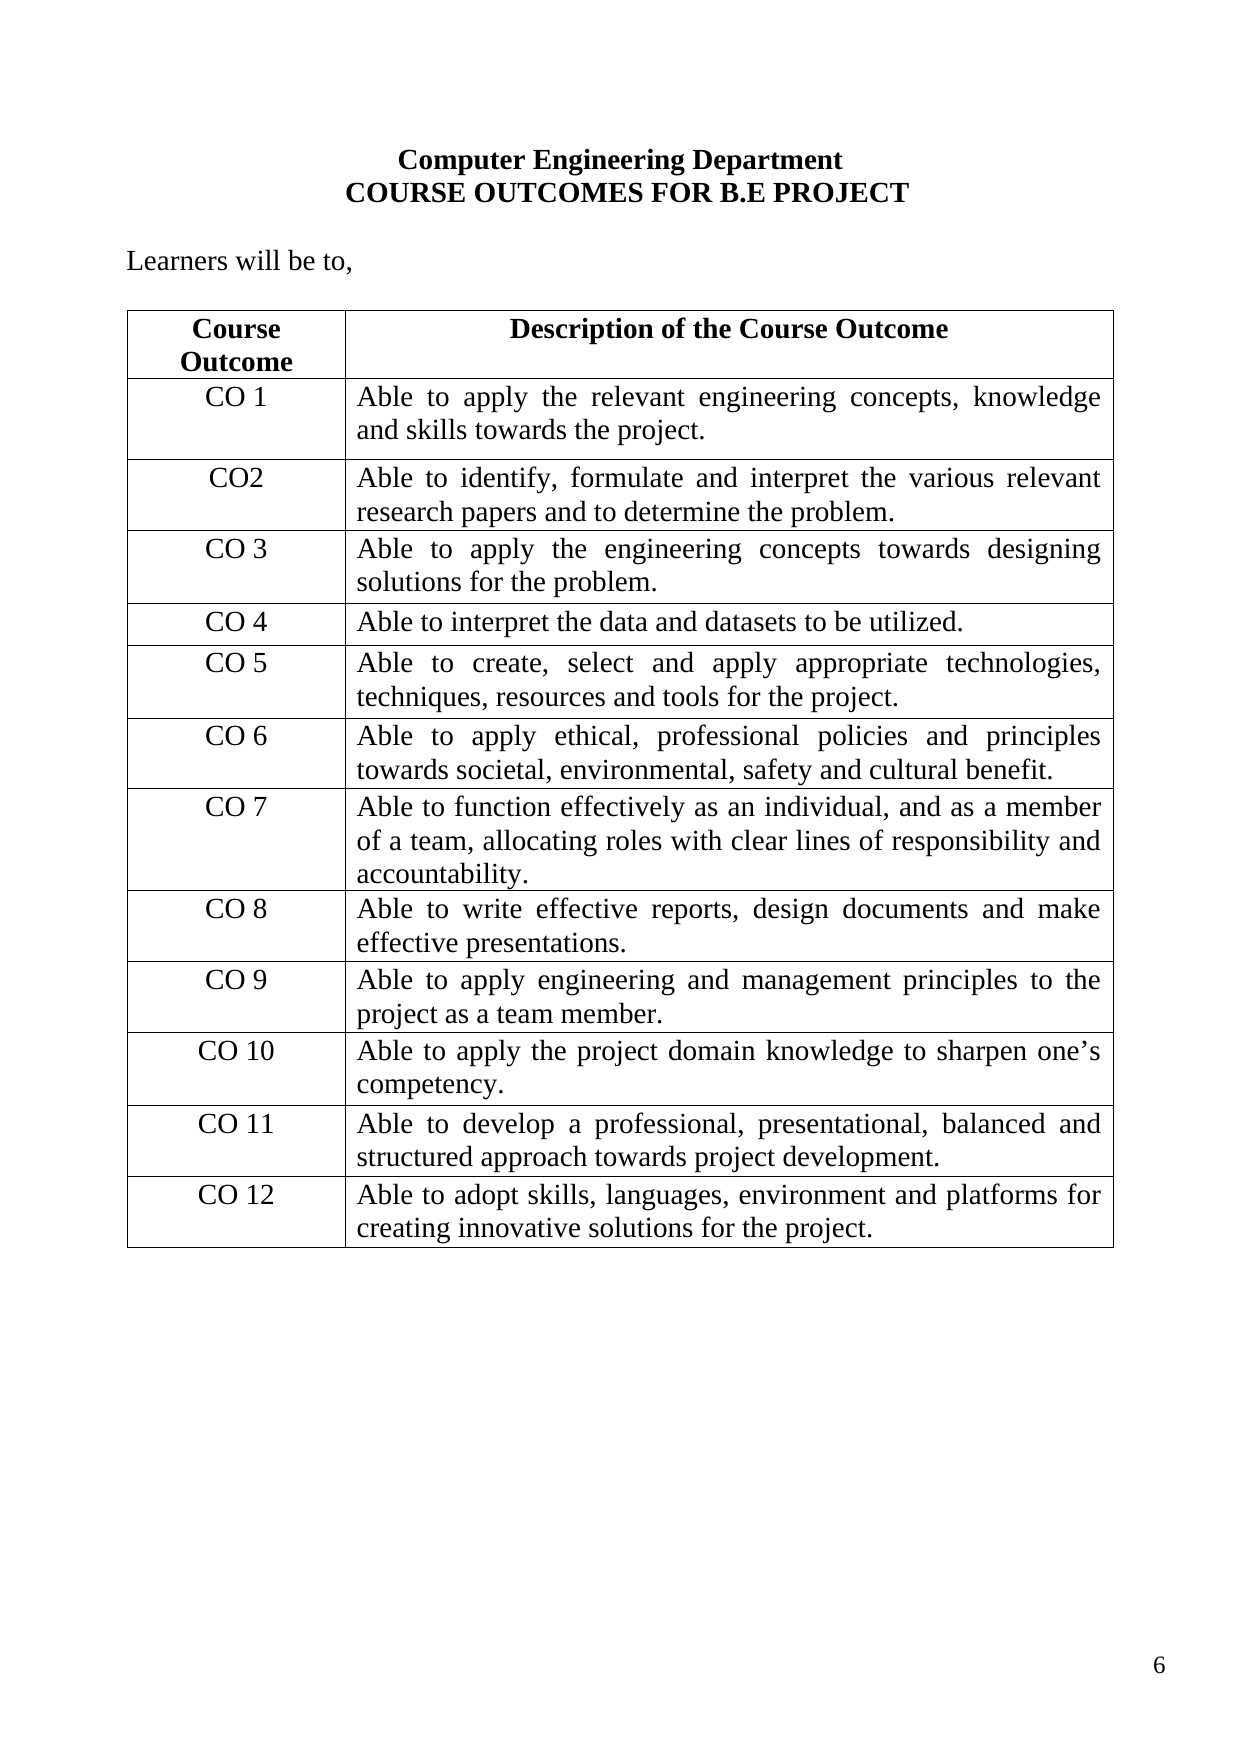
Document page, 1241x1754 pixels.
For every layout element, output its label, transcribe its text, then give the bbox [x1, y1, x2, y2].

text Computer Engineering Department [75, 142, 1165, 176]
table_cell Able to create, select and apply appropriate technologies, techniques, resources and tools for the project. [346, 646, 1113, 717]
table_cell CO 6 [128, 719, 345, 788]
table_cell Able to apply the project domain knowledge to sharpen one’s competency. [346, 1033, 1113, 1105]
table_cell CO2 [128, 460, 345, 530]
table_cell CO 3 [128, 531, 345, 603]
table_cell Able to interpret the data and datasets to be utilized. [346, 604, 1113, 644]
table_cell CO 10 [128, 1033, 345, 1105]
table_cell Able to write effective reports, design documents and make effective presentations. [346, 891, 1113, 961]
table_cell CO 4 [128, 604, 345, 644]
table_cell Able to adopt skills, languages, environment and platforms for creating innovative solutions for the project. [346, 1177, 1113, 1247]
text Learners will be to, [75, 243, 1165, 276]
table_cell Able to apply the engineering concepts towards designing solutions for the problem. [346, 531, 1113, 603]
table_cell CO 12 [128, 1177, 345, 1247]
table_cell Able to function effectively as an individual, and as a member of a team, allocating roles with clear lines of responsibility and accountability. [346, 789, 1113, 890]
table_cell Able to apply engineering and management principles to the project as a team member. [346, 962, 1113, 1032]
table_header Description of the Course Outcome [346, 311, 1113, 378]
table_header Course Outcome [128, 311, 345, 378]
table_cell Able to apply the relevant engineering concepts, knowledge and skills towards the project. [346, 379, 1113, 459]
table_cell CO 9 [128, 962, 345, 1032]
table_cell CO 1 [128, 379, 345, 459]
table_cell CO 5 [128, 646, 345, 717]
text COURSE OUTCOMES FOR B.E PROJECT [75, 176, 1165, 209]
table_cell Able to apply ethical, professional policies and principles towards societal, environmental, safety and cultural benefit. [346, 719, 1113, 788]
table_cell CO 11 [128, 1106, 345, 1176]
table_cell Able to identify, formulate and interpret the various relevant research papers and to determine the problem. [346, 460, 1113, 530]
table_cell CO 8 [128, 891, 345, 961]
table_cell CO 7 [128, 789, 345, 890]
table_cell Able to develop a professional, presentational, balanced and structured approach towards project development. [346, 1106, 1113, 1176]
